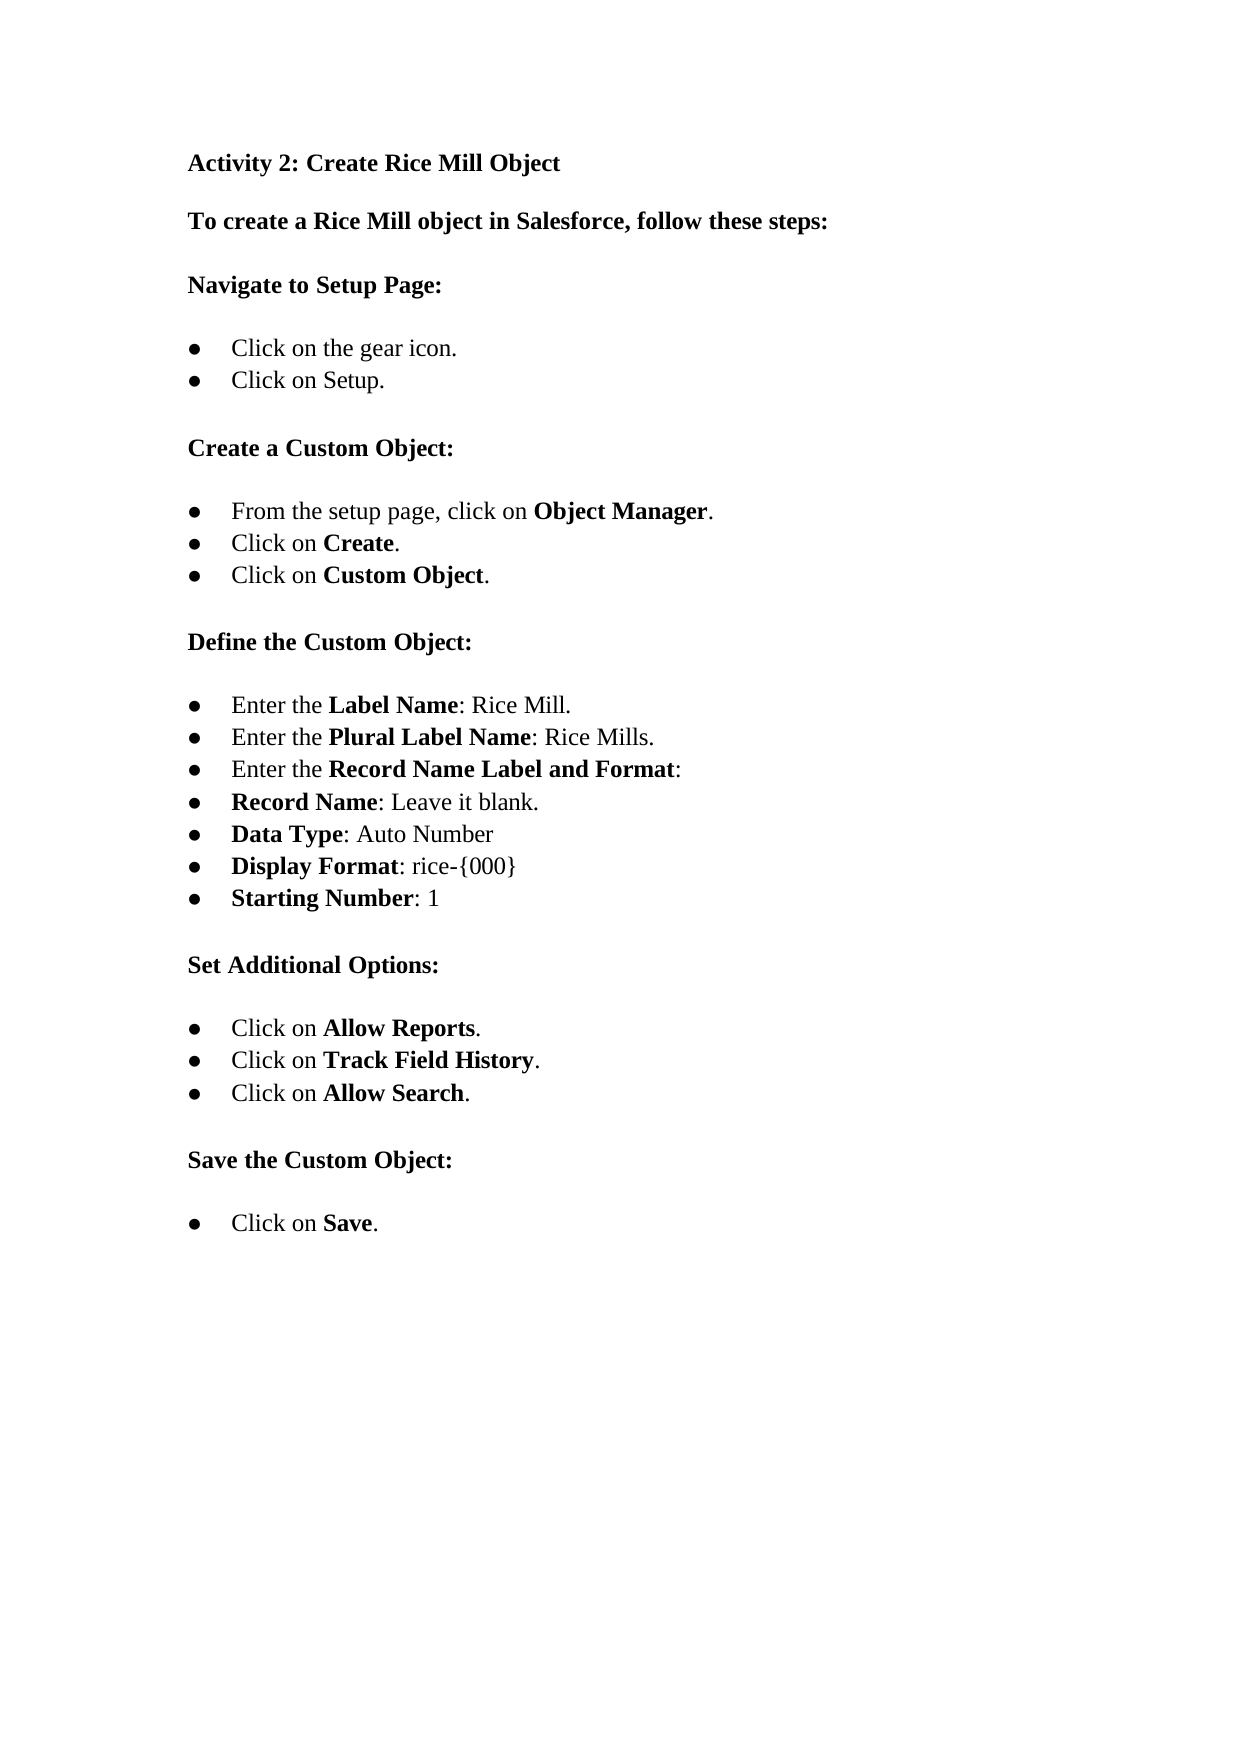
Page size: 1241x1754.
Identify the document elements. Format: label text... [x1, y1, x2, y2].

list Record Name: Leave it blank. [187, 787, 1093, 815]
list Data Type: Auto Number [187, 819, 1093, 847]
list Starting Number: 1 [187, 883, 1093, 912]
text Navigate to Setup Page: [187, 271, 1093, 299]
list Enter the Plural Label Name: Rice Mills. [187, 722, 1093, 751]
text Define the Custom Object: [187, 627, 1093, 656]
list Click on Save. [187, 1208, 1093, 1237]
list Display Format: rice-{000} [187, 851, 1093, 880]
subtitle Activity 2: Create Rice Mill Object [187, 148, 1093, 177]
list Click on the gear icon. [187, 333, 1093, 362]
list Enter the Record Name Label and Format: [187, 754, 1093, 783]
text Save the Custom Object: [187, 1145, 1093, 1174]
text To create a Rice Mill object in Salesforce, follow these steps: [187, 206, 1093, 235]
list Enter the Label Name: Rice Mill. [187, 690, 1093, 719]
list Click on Allow Search. [187, 1078, 1093, 1107]
list Click on Allow Reports. [187, 1013, 1093, 1042]
list From the setup page, click on Object Manager. [187, 496, 1093, 524]
list Click on Create. [187, 528, 1093, 557]
list Click on Setup. [187, 366, 1093, 394]
list Click on Custom Object. [187, 560, 1093, 589]
text Set Additional Options: [187, 951, 1093, 979]
list Click on Track Field History. [187, 1046, 1093, 1074]
text Create a Custom Object: [187, 433, 1093, 462]
